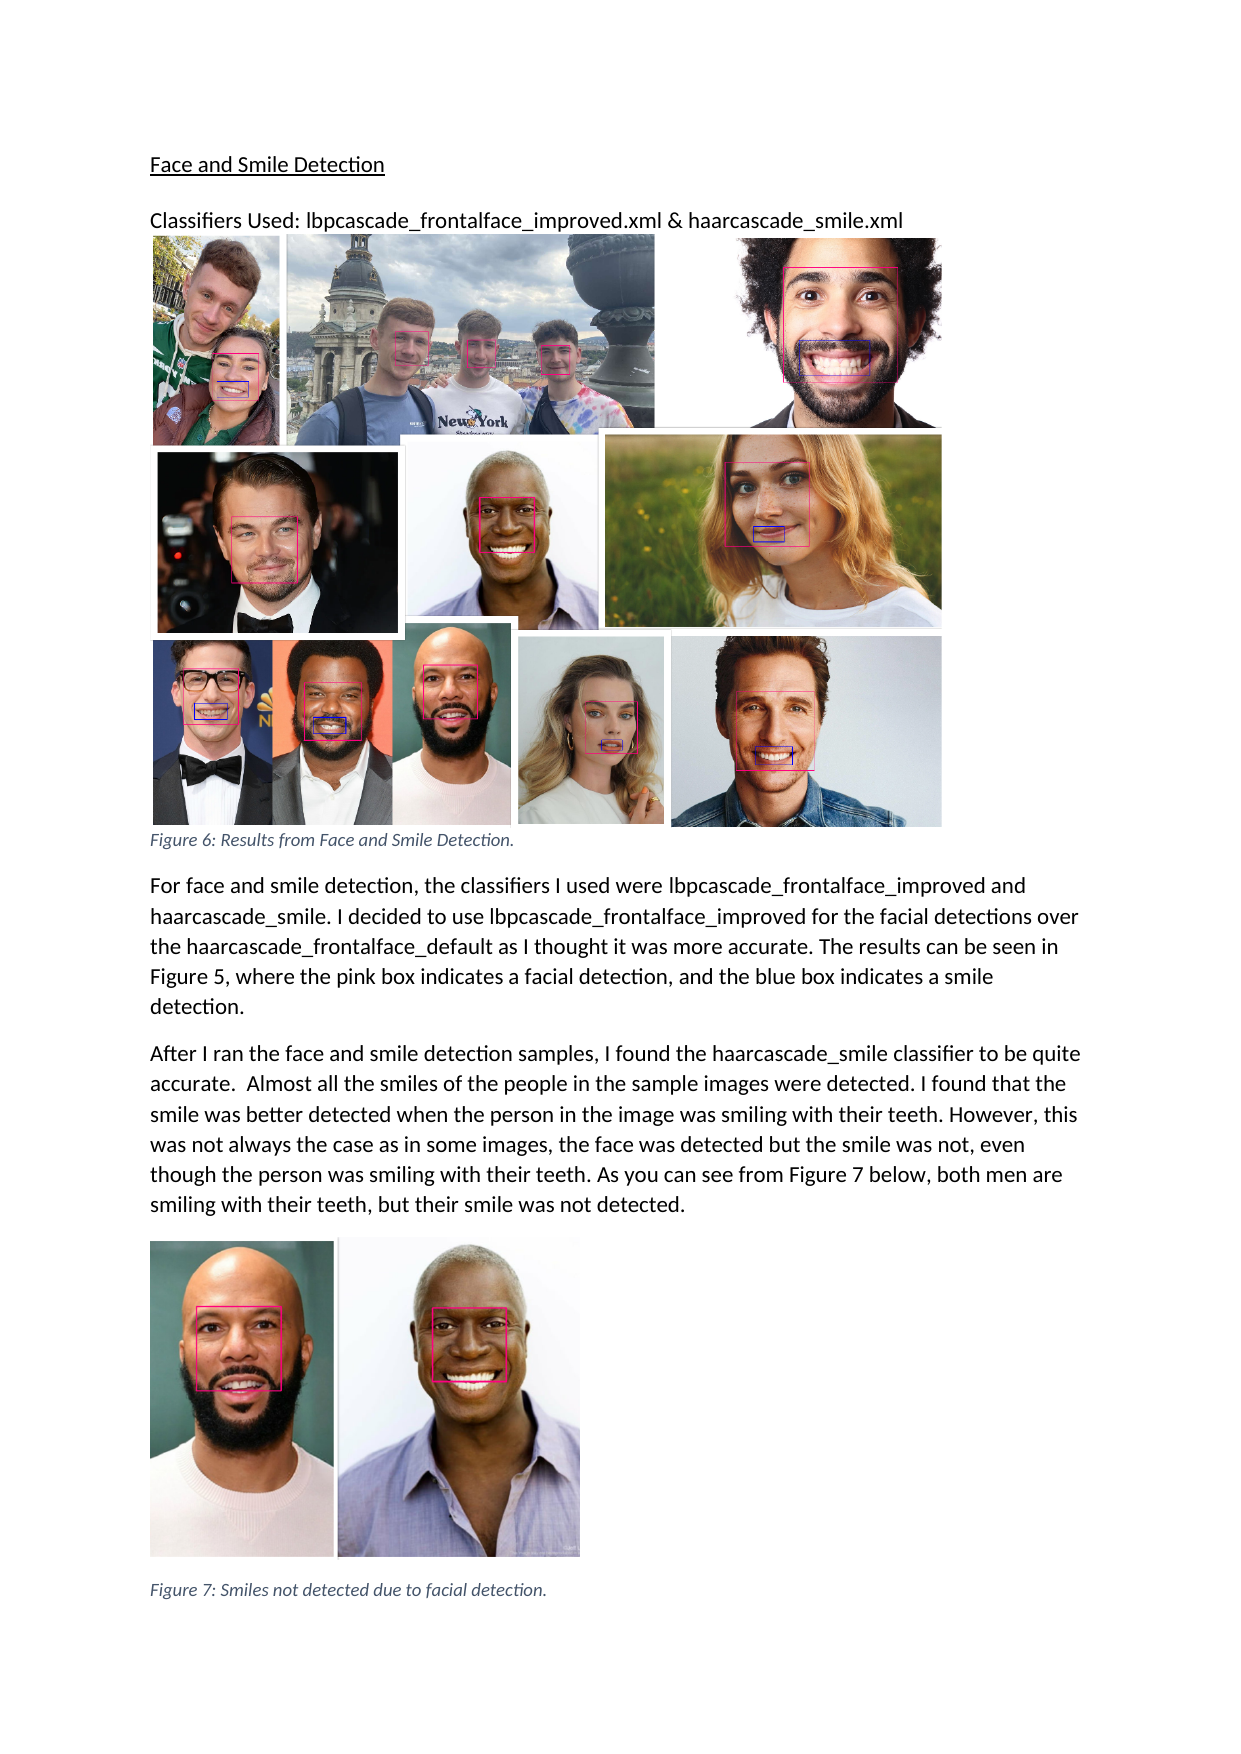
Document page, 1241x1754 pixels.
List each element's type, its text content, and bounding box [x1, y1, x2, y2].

text After I ran the face and smile detection samples, I found the haarcascade_smile classifier to be quite accurate. Almost all the smiles of the people in the sample images were detected. I found that the smile was better detected when the person in the image was smiling with their teeth. However, this was not always the case as in some images, the face was detected but the smile was not, even though the person was smiling with their teeth. As you can see from Figure 7 below, both men are smiling with their teeth, but their smile was not detected. [150, 1039, 1090, 1218]
picture [150, 234, 942, 828]
text Face and Smile Detection [150, 150, 1090, 178]
text For face and smile detection, the classifiers I used were lbpcascade_frontalface_improved and haarcascade_smile. I decided to use lbpcascade_frontalface_improved for the facial detections over the haarcascade_frontalface_default as I thought it was more accurate. The results can be seen in Figure 5, where the pink box indicates a facial detection, and the blue box indicates a smile detection. [150, 872, 1090, 1020]
text Figure 7: Smiles not detected due to facial detection. [150, 1578, 1090, 1601]
text Classifiers Used: lbpcascade_frontalface_improved.xml & haarcascade_smile.xml [150, 206, 1090, 234]
picture [150, 1237, 580, 1560]
text Figure 6: Results from Face and Smile Detection. [150, 828, 1090, 851]
